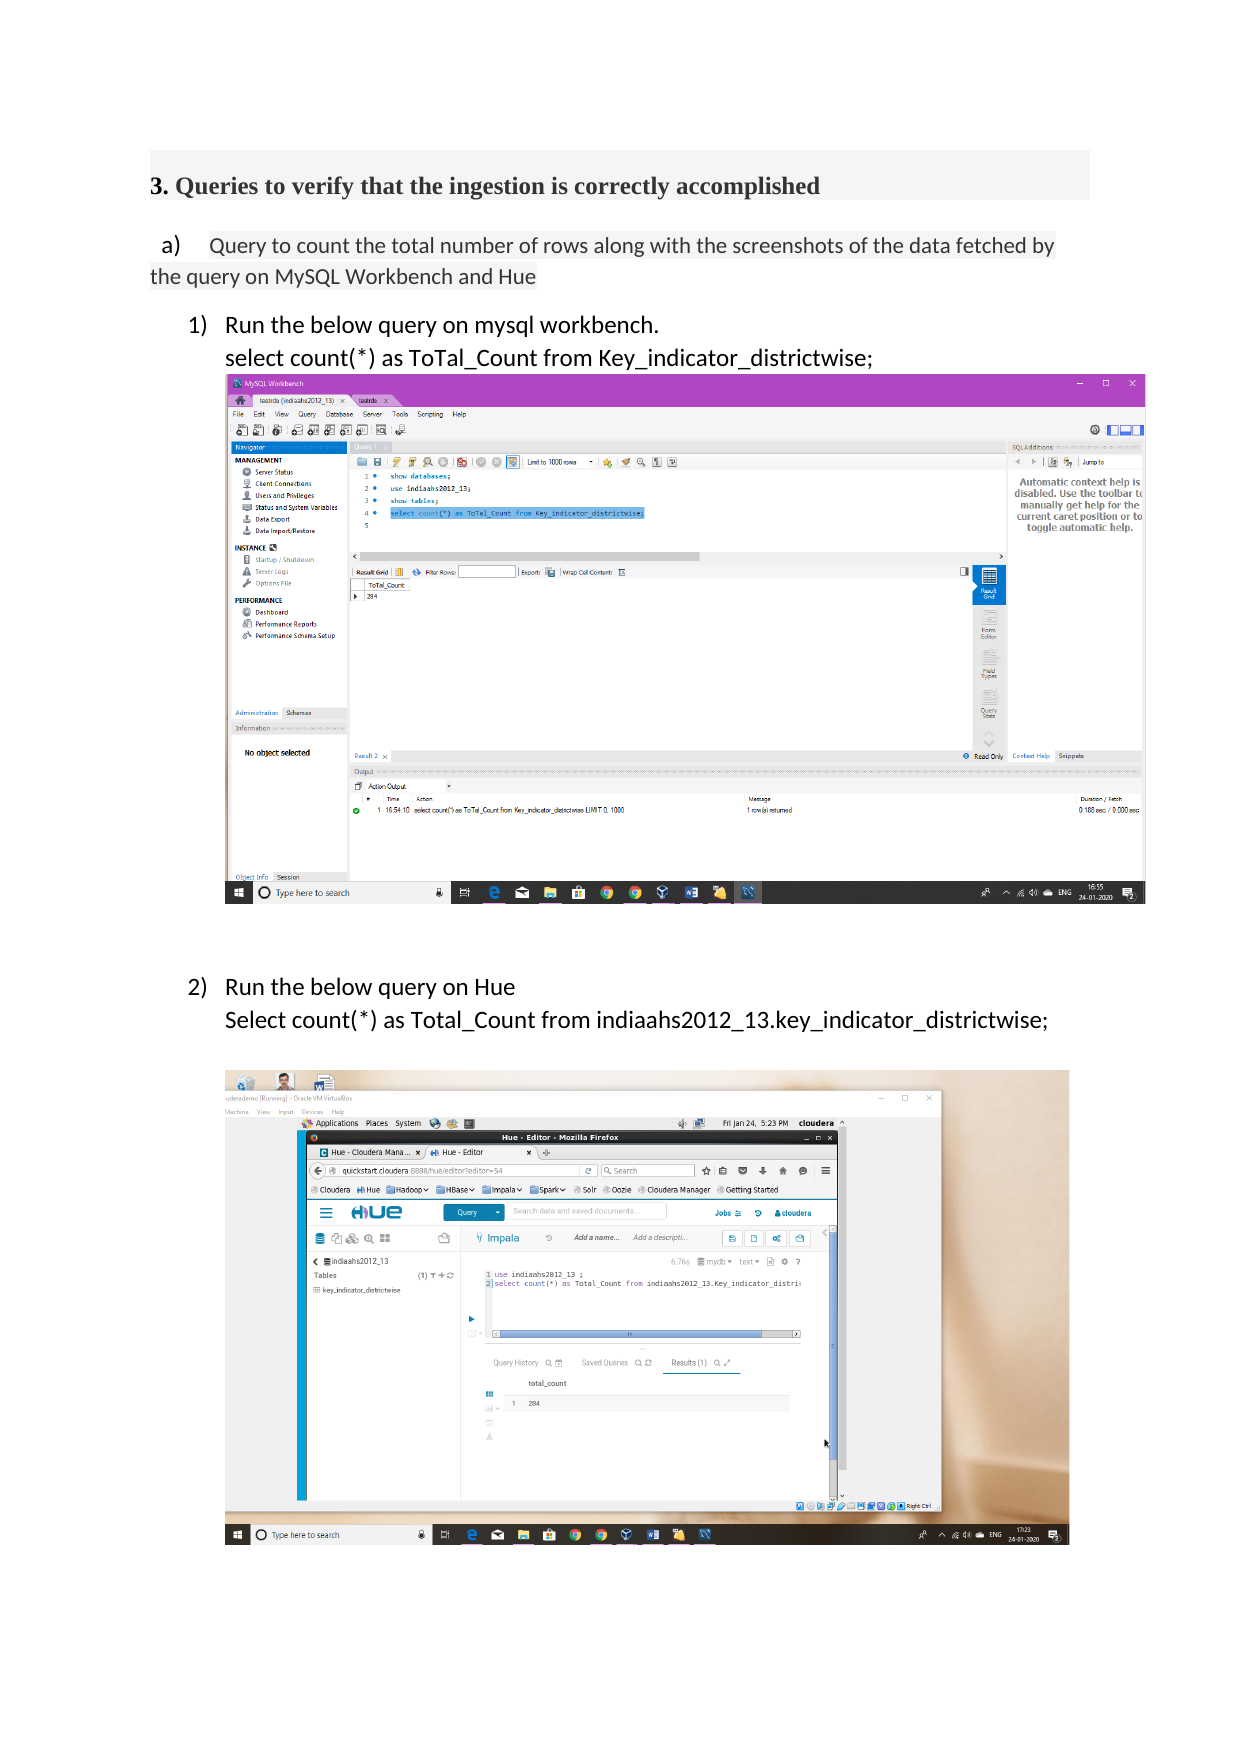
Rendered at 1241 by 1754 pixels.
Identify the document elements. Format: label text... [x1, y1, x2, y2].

text 3. Queries to verify that the ingestion is correctly accomplished [150, 150, 1090, 200]
list Select count(*) as Total_Count from indiaahs2012_13.key_indicator_districtwise; [225, 1004, 1090, 1035]
list Run the below query on mysql workbench. [187, 309, 1090, 339]
list select count(*) as ToTal_Count from Key_indicator_districtwise; [225, 342, 1090, 372]
text a) Query to count the total number of rows along with the screenshots of the data fetched by the query on MySQL Workbench and Hue [150, 229, 1090, 290]
picture [225, 374, 1146, 904]
list Run the below query on Hue [187, 971, 1090, 1002]
picture [225, 1070, 1070, 1545]
